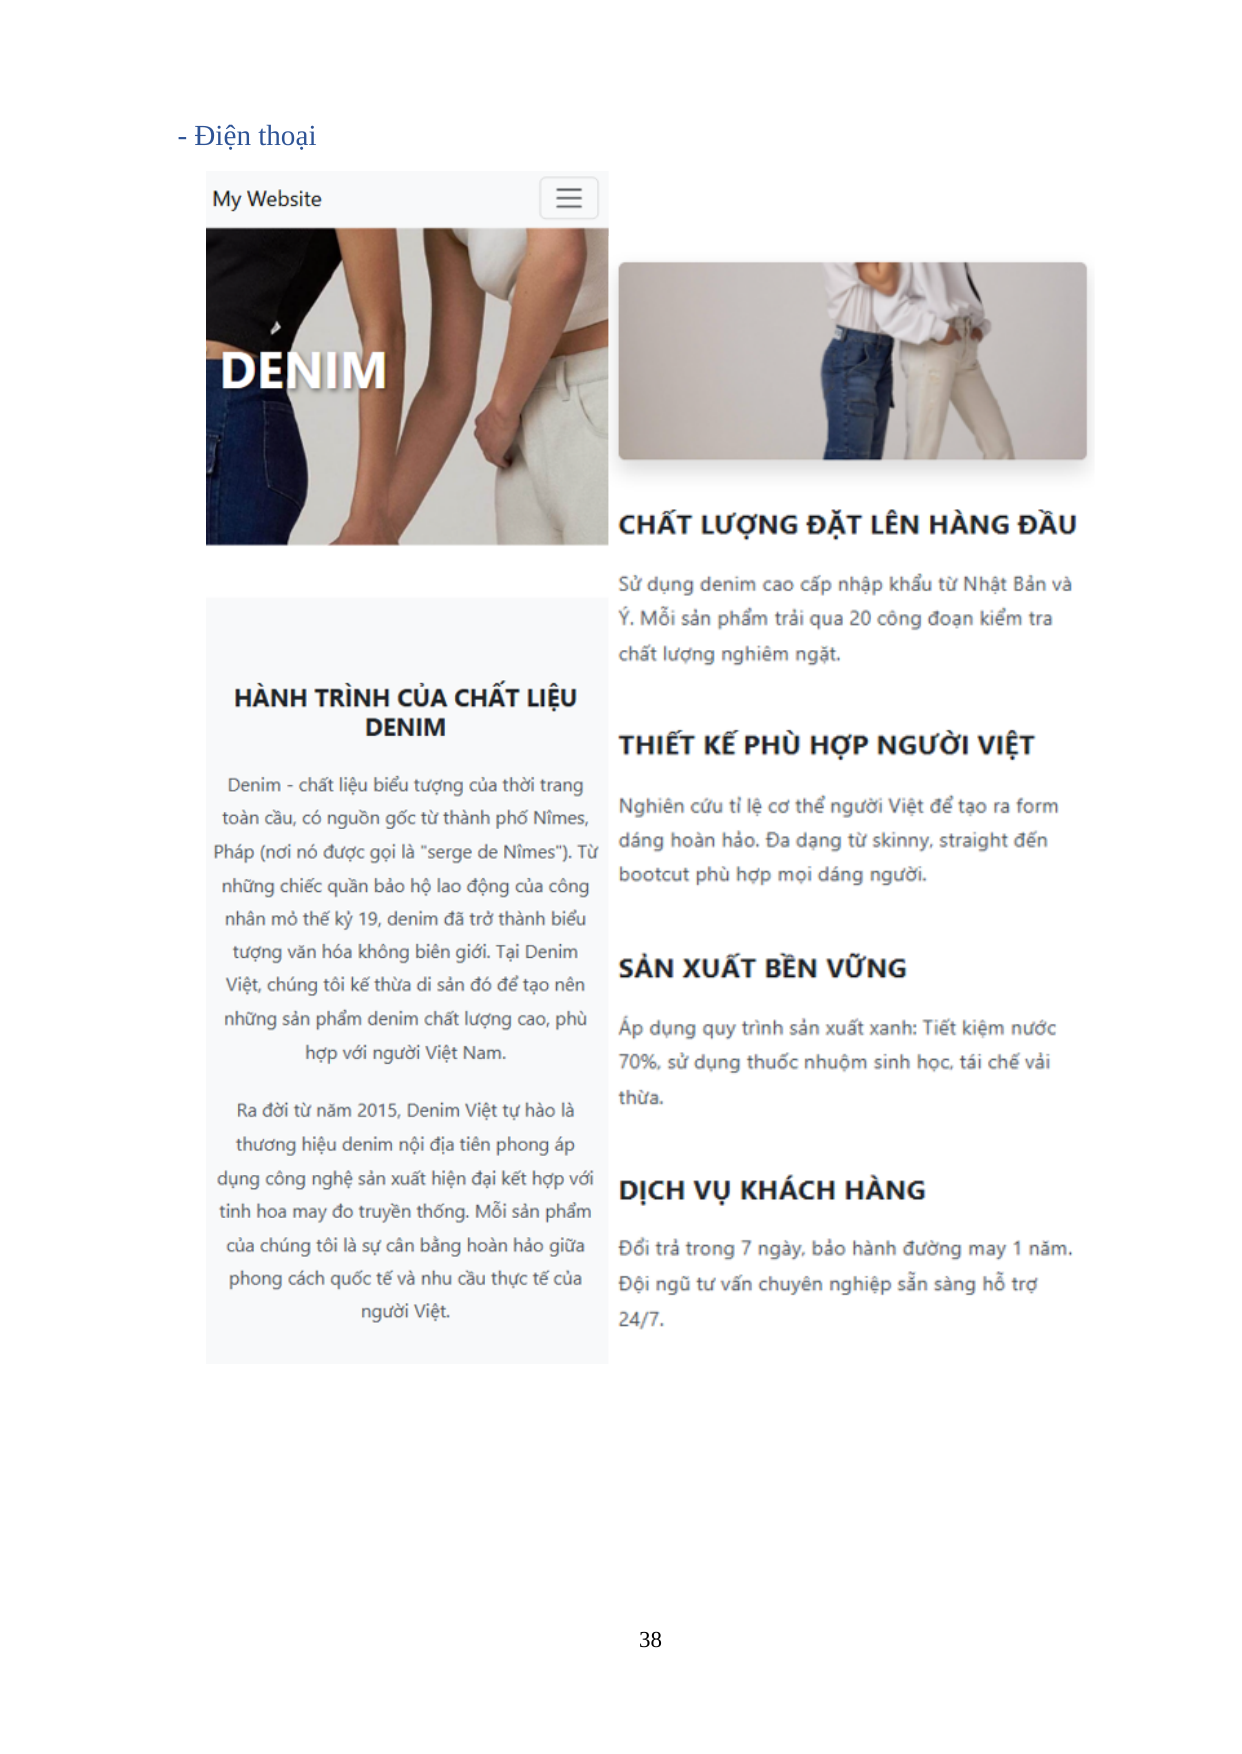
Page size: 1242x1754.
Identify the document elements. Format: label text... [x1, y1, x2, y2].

picture [206, 171, 1095, 1364]
text - Điện thoại [177, 118, 1123, 152]
